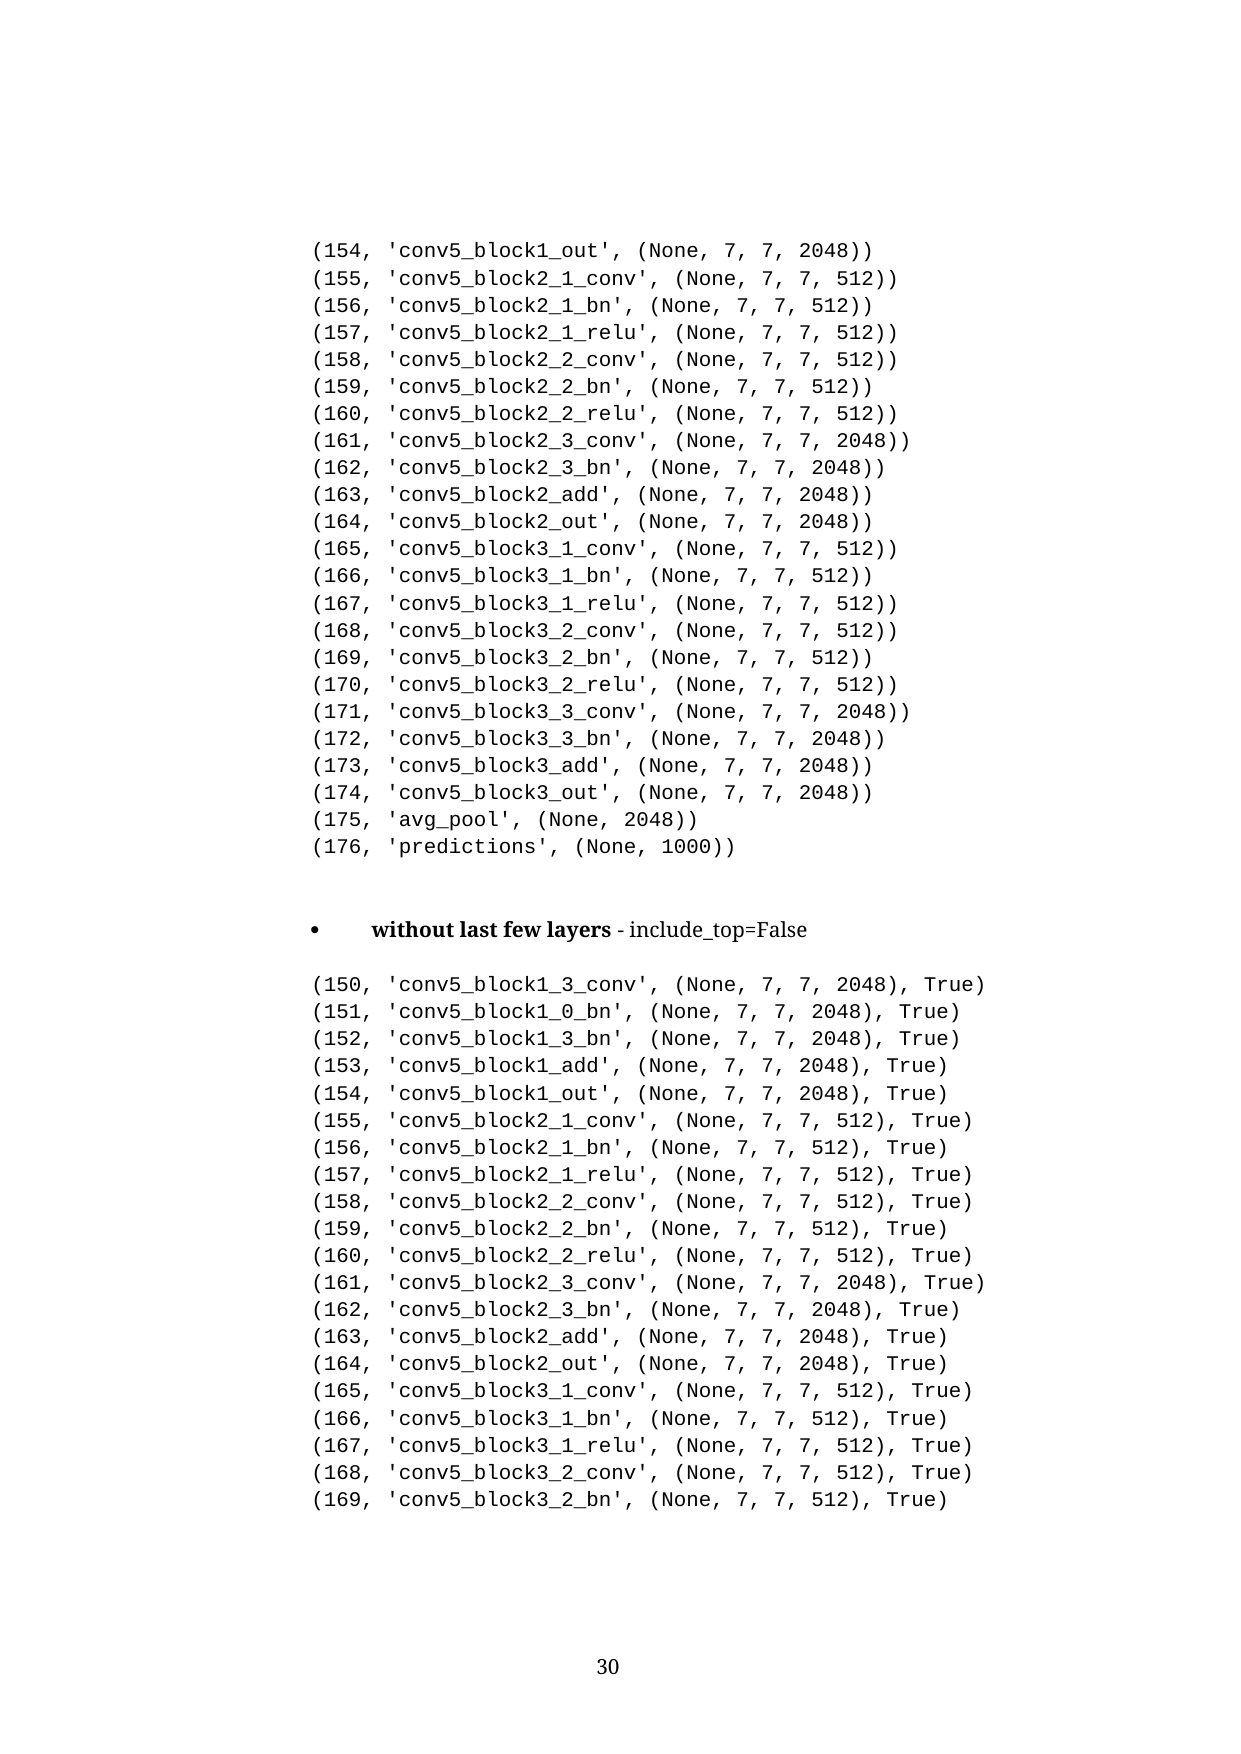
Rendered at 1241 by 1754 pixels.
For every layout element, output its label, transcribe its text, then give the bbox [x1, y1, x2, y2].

text (155, 'conv5_block2_1_conv', (None, 7, 7, 512)) [236, 263, 1004, 290]
text (172, 'conv5_block3_3_bn', (None, 7, 7, 2048)) [236, 724, 1004, 751]
text (159, 'conv5_block2_2_bn', (None, 7, 7, 512), True) [236, 1214, 1004, 1241]
text (166, 'conv5_block3_1_bn', (None, 7, 7, 512)) [236, 561, 1004, 588]
text (173, 'conv5_block3_add', (None, 7, 7, 2048)) [236, 751, 1004, 778]
text (174, 'conv5_block3_out', (None, 7, 7, 2048)) [236, 778, 1004, 805]
text (164, 'conv5_block2_out', (None, 7, 7, 2048)) [236, 507, 1004, 534]
text (165, 'conv5_block3_1_conv', (None, 7, 7, 512)) [236, 534, 1004, 561]
text (171, 'conv5_block3_3_conv', (None, 7, 7, 2048)) [236, 697, 1004, 724]
text (176, 'predictions', (None, 1000)) [236, 832, 1004, 859]
text (175, 'avg_pool', (None, 2048)) [236, 805, 1004, 832]
text (158, 'conv5_block2_2_conv', (None, 7, 7, 512)) [236, 344, 1004, 372]
text (159, 'conv5_block2_2_bn', (None, 7, 7, 512)) [236, 372, 1004, 399]
text (156, 'conv5_block2_1_bn', (None, 7, 7, 512)) [236, 290, 1004, 317]
text (154, 'conv5_block1_out', (None, 7, 7, 2048), True) [236, 1078, 1004, 1105]
text (158, 'conv5_block2_2_conv', (None, 7, 7, 512), True) [236, 1187, 1004, 1214]
text (165, 'conv5_block3_1_conv', (None, 7, 7, 512), True) [236, 1376, 1004, 1403]
text (163, 'conv5_block2_add', (None, 7, 7, 2048), True) [236, 1322, 1004, 1349]
text (167, 'conv5_block3_1_relu', (None, 7, 7, 512), True) [236, 1430, 1004, 1457]
text (170, 'conv5_block3_2_relu', (None, 7, 7, 512)) [236, 669, 1004, 697]
text (157, 'conv5_block2_1_relu', (None, 7, 7, 512), True) [236, 1159, 1004, 1187]
text (152, 'conv5_block1_3_bn', (None, 7, 7, 2048), True) [236, 1024, 1004, 1051]
text (150, 'conv5_block1_3_conv', (None, 7, 7, 2048), True) [311, 970, 1004, 997]
text (169, 'conv5_block3_2_bn', (None, 7, 7, 512)) [236, 642, 1004, 669]
text (157, 'conv5_block2_1_relu', (None, 7, 7, 512)) [236, 317, 1004, 344]
text (167, 'conv5_block3_1_relu', (None, 7, 7, 512)) [236, 588, 1004, 615]
text (154, 'conv5_block1_out', (None, 7, 7, 2048)) [236, 236, 1004, 263]
text (168, 'conv5_block3_2_conv', (None, 7, 7, 512), True) [236, 1457, 1004, 1484]
text (156, 'conv5_block2_1_bn', (None, 7, 7, 512), True) [236, 1132, 1004, 1159]
text (161, 'conv5_block2_3_conv', (None, 7, 7, 2048)) [236, 426, 1004, 453]
text (162, 'conv5_block2_3_bn', (None, 7, 7, 2048)) [236, 453, 1004, 480]
text (160, 'conv5_block2_2_relu', (None, 7, 7, 512), True) [236, 1241, 1004, 1268]
text (162, 'conv5_block2_3_bn', (None, 7, 7, 2048), True) [236, 1295, 1004, 1322]
text (151, 'conv5_block1_0_bn', (None, 7, 7, 2048), True) [236, 997, 1004, 1024]
text (169, 'conv5_block3_2_bn', (None, 7, 7, 512), True) [236, 1484, 1004, 1512]
text (166, 'conv5_block3_1_bn', (None, 7, 7, 512), True) [236, 1403, 1004, 1430]
text (163, 'conv5_block2_add', (None, 7, 7, 2048)) [236, 480, 1004, 507]
text (161, 'conv5_block2_3_conv', (None, 7, 7, 2048), True) [236, 1268, 1004, 1295]
text (153, 'conv5_block1_add', (None, 7, 7, 2048), True) [236, 1051, 1004, 1078]
list without last few layers - include_top=False [311, 916, 1004, 943]
text (155, 'conv5_block2_1_conv', (None, 7, 7, 512), True) [236, 1105, 1004, 1132]
text (168, 'conv5_block3_2_conv', (None, 7, 7, 512)) [236, 615, 1004, 642]
text (164, 'conv5_block2_out', (None, 7, 7, 2048), True) [236, 1349, 1004, 1376]
text (160, 'conv5_block2_2_relu', (None, 7, 7, 512)) [236, 399, 1004, 426]
